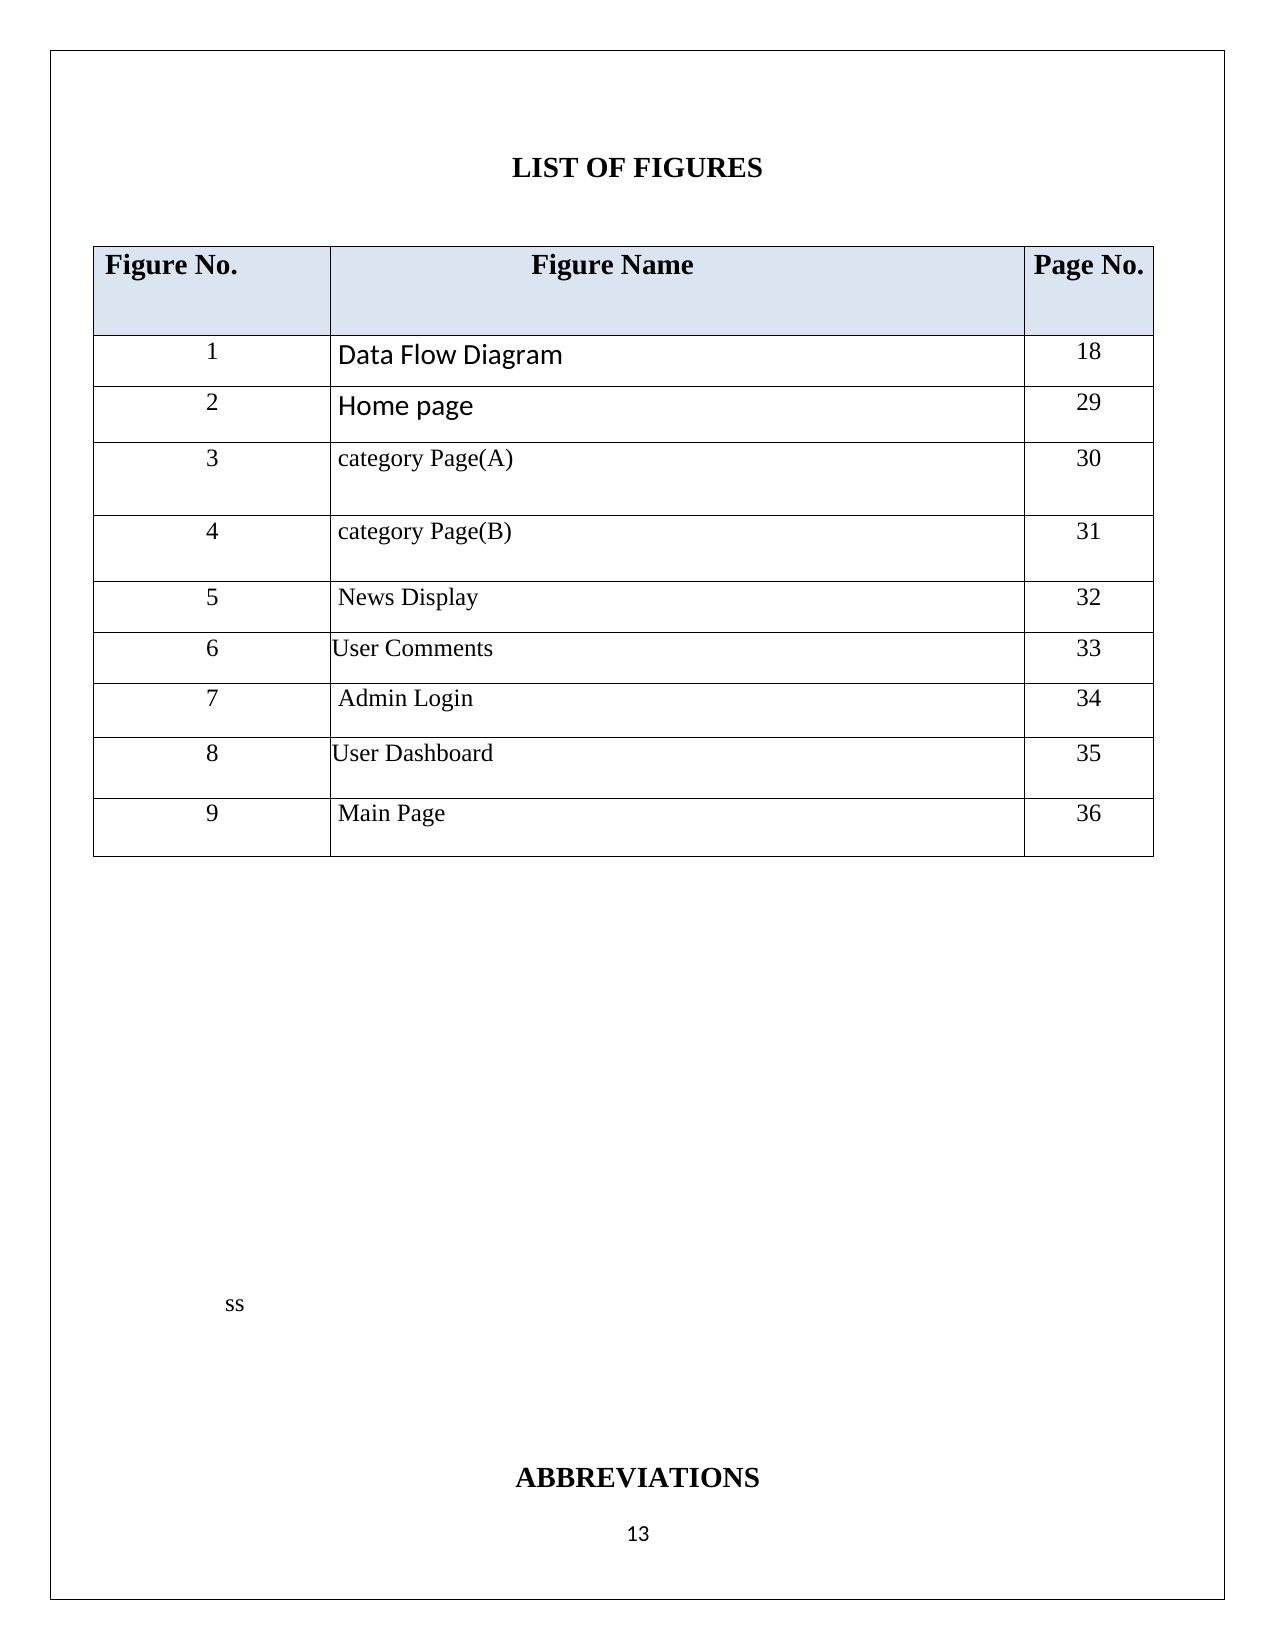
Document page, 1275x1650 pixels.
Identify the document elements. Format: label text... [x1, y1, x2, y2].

table_cell 2 [94, 387, 330, 442]
table_cell 29 [1025, 387, 1153, 442]
text ss [150, 1288, 1125, 1317]
table_cell category Page(A) [331, 443, 1024, 515]
table_cell 5 [94, 582, 330, 632]
table_cell 18 [1025, 336, 1153, 386]
table_cell User Comments [331, 633, 1024, 682]
table_cell 6 [94, 633, 330, 682]
table_cell 1 [94, 336, 330, 386]
table_cell Data Flow Diagram [331, 336, 1024, 386]
text LIST OF FIGURES [150, 150, 1125, 183]
table_header Page No. [1025, 247, 1153, 335]
table_cell 7 [94, 684, 330, 737]
table_cell Admin Login [331, 684, 1024, 737]
table_cell 32 [1025, 582, 1153, 632]
table_cell 34 [1025, 684, 1153, 737]
table_cell 30 [1025, 443, 1153, 515]
table_cell 36 [1025, 799, 1153, 856]
table_header Figure Name [331, 247, 1024, 335]
table_cell 9 [94, 799, 330, 856]
table_cell 4 [94, 516, 330, 581]
table_cell User Dashboard [331, 738, 1024, 797]
table_cell 3 [94, 443, 330, 515]
table_cell 31 [1025, 516, 1153, 581]
table_cell Home page [331, 387, 1024, 442]
table_cell 35 [1025, 738, 1153, 797]
table_cell 8 [94, 738, 330, 797]
table_cell 33 [1025, 633, 1153, 682]
text ABBREVIATIONS [150, 1461, 1125, 1494]
table_header Figure No. [94, 247, 330, 335]
table_cell News Display [331, 582, 1024, 632]
table_cell category Page(B) [331, 516, 1024, 581]
table_cell Main Page [331, 799, 1024, 856]
